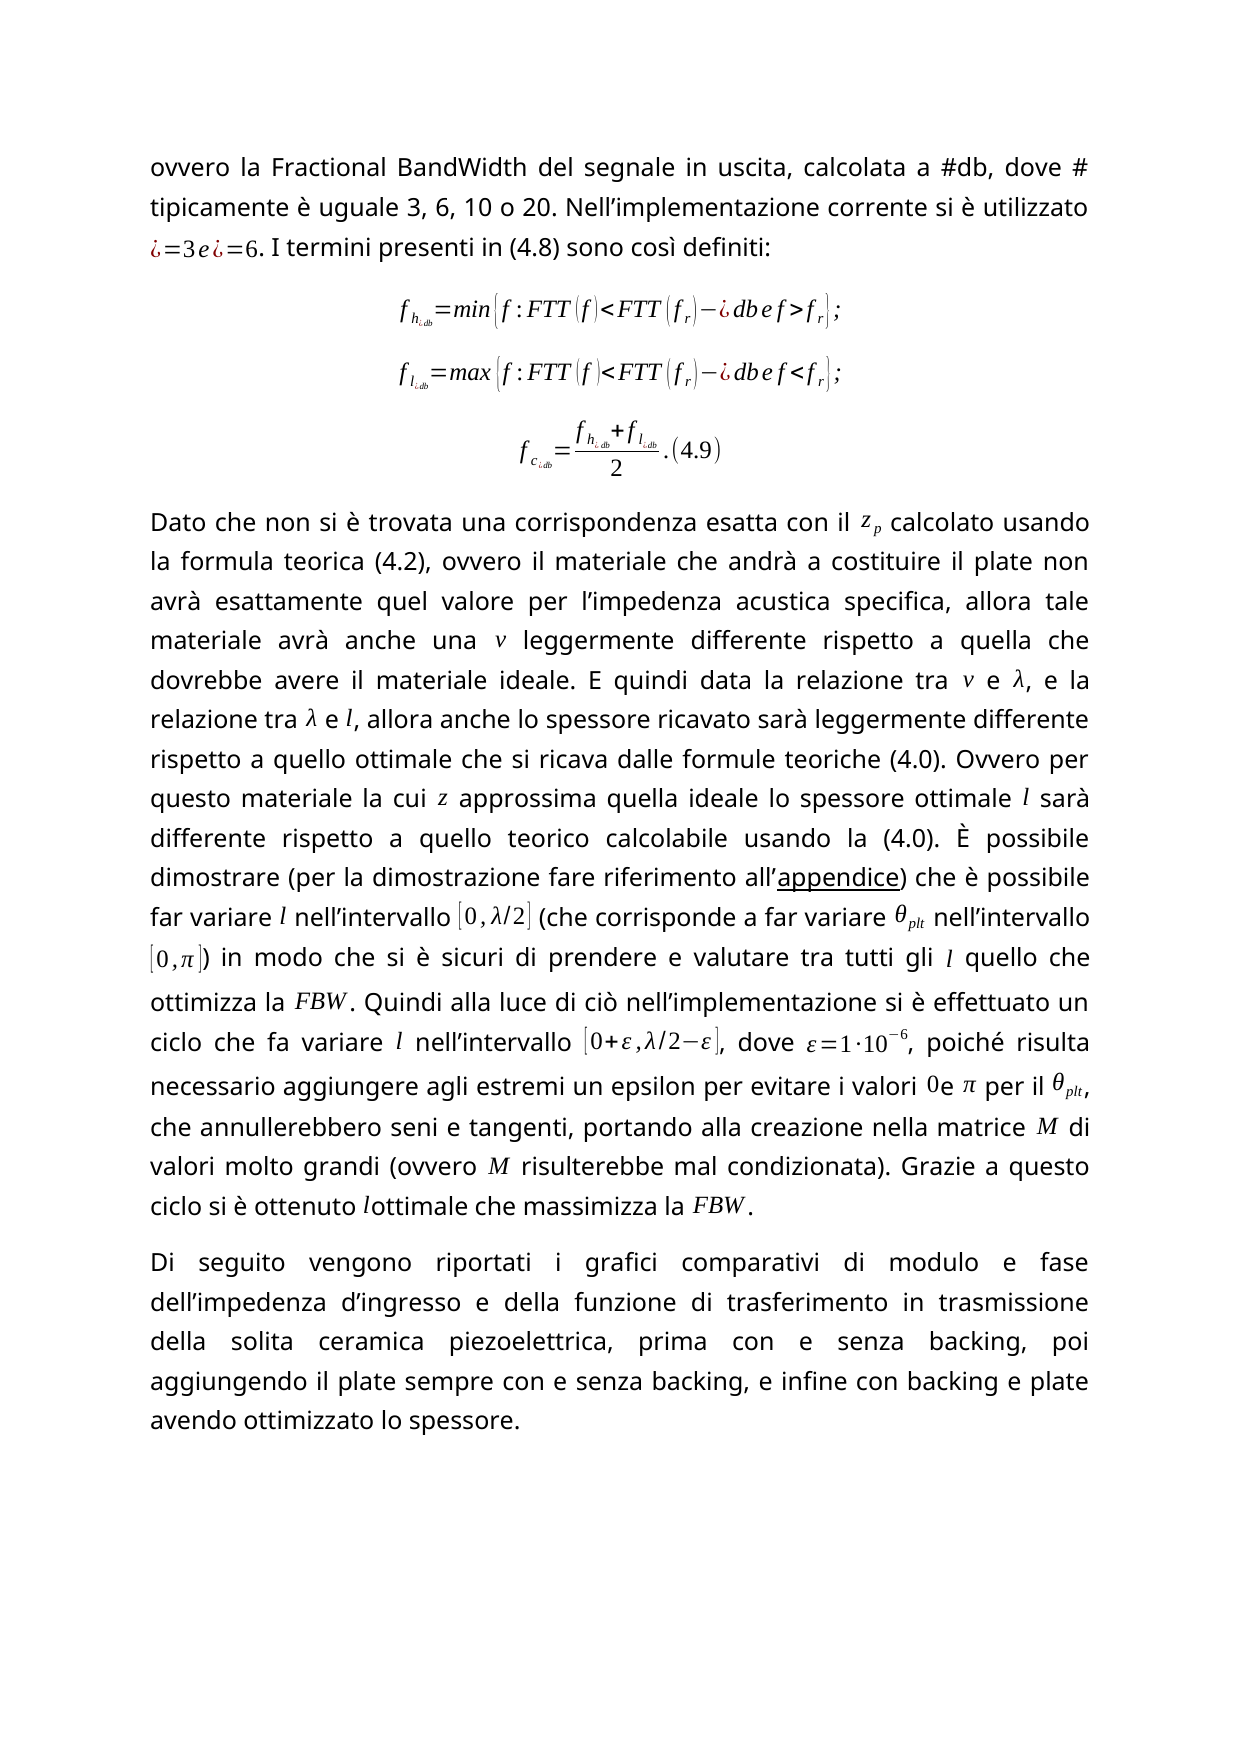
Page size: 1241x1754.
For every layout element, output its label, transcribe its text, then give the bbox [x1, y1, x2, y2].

text Di seguito vengono riportati i grafici comparativi di modulo e fase dell’impedenza d’ingresso e della funzione di trasferimento in trasmissione della solita ceramica piezoelettrica, prima con e senza backing, poi aggiungendo il plate sempre con e senza backing, e infine con backing e plate avendo ottimizzato lo spessore. [150, 1245, 1090, 1437]
text ovvero la Fractional BandWidth del segnale in uscita, calcolata a #db, dove # tipicamente è uguale 3, 6, 10 o 20. Nell’implementazione corrente si è utilizzato . I termini presenti in (4.8) sono così definiti: [150, 150, 1090, 269]
text Dato che non si è trovata una corrispondenza esatta con il calcolato usando la formula teorica (4.2), ovvero il materiale che andrà a costituire il plate non avrà esattamente quel valore per l’impedenza acustica specifica, allora tale materiale avrà anche una leggermente differente rispetto a quella che dovrebbe avere il materiale ideale. E quindi data la relazione tra e , e la relazione tra e , allora anche lo spessore ricavato sarà leggermente differente rispetto a quello ottimale che si ricava dalle formule teoriche (4.0). Ovvero per questo materiale la cui approssima quella ideale lo spessore ottimale sarà differente rispetto a quello teorico calcolabile usando la (4.0). È possibile dimostrare (per la dimostrazione fare riferimento all’appendice) che è possibile far variare nell’intervallo (che corrisponde a far variare nell’intervallo ) in modo che si è sicuri di prendere e valutare tra tutti gli quello che ottimizza la . Quindi alla luce di ciò nell’implementazione si è effettuato un ciclo che fa variare nell’intervallo , dove , poiché risulta necessario aggiungere agli estremi un epsilon per evitare i valori e per il , che annullerebbero seni e tangenti, portando alla creazione nella matrice di valori molto grandi (ovvero risulterebbe mal condizionata). Grazie a questo ciclo si è ottenuto ottimale che massimizza la . [150, 504, 1090, 1223]
